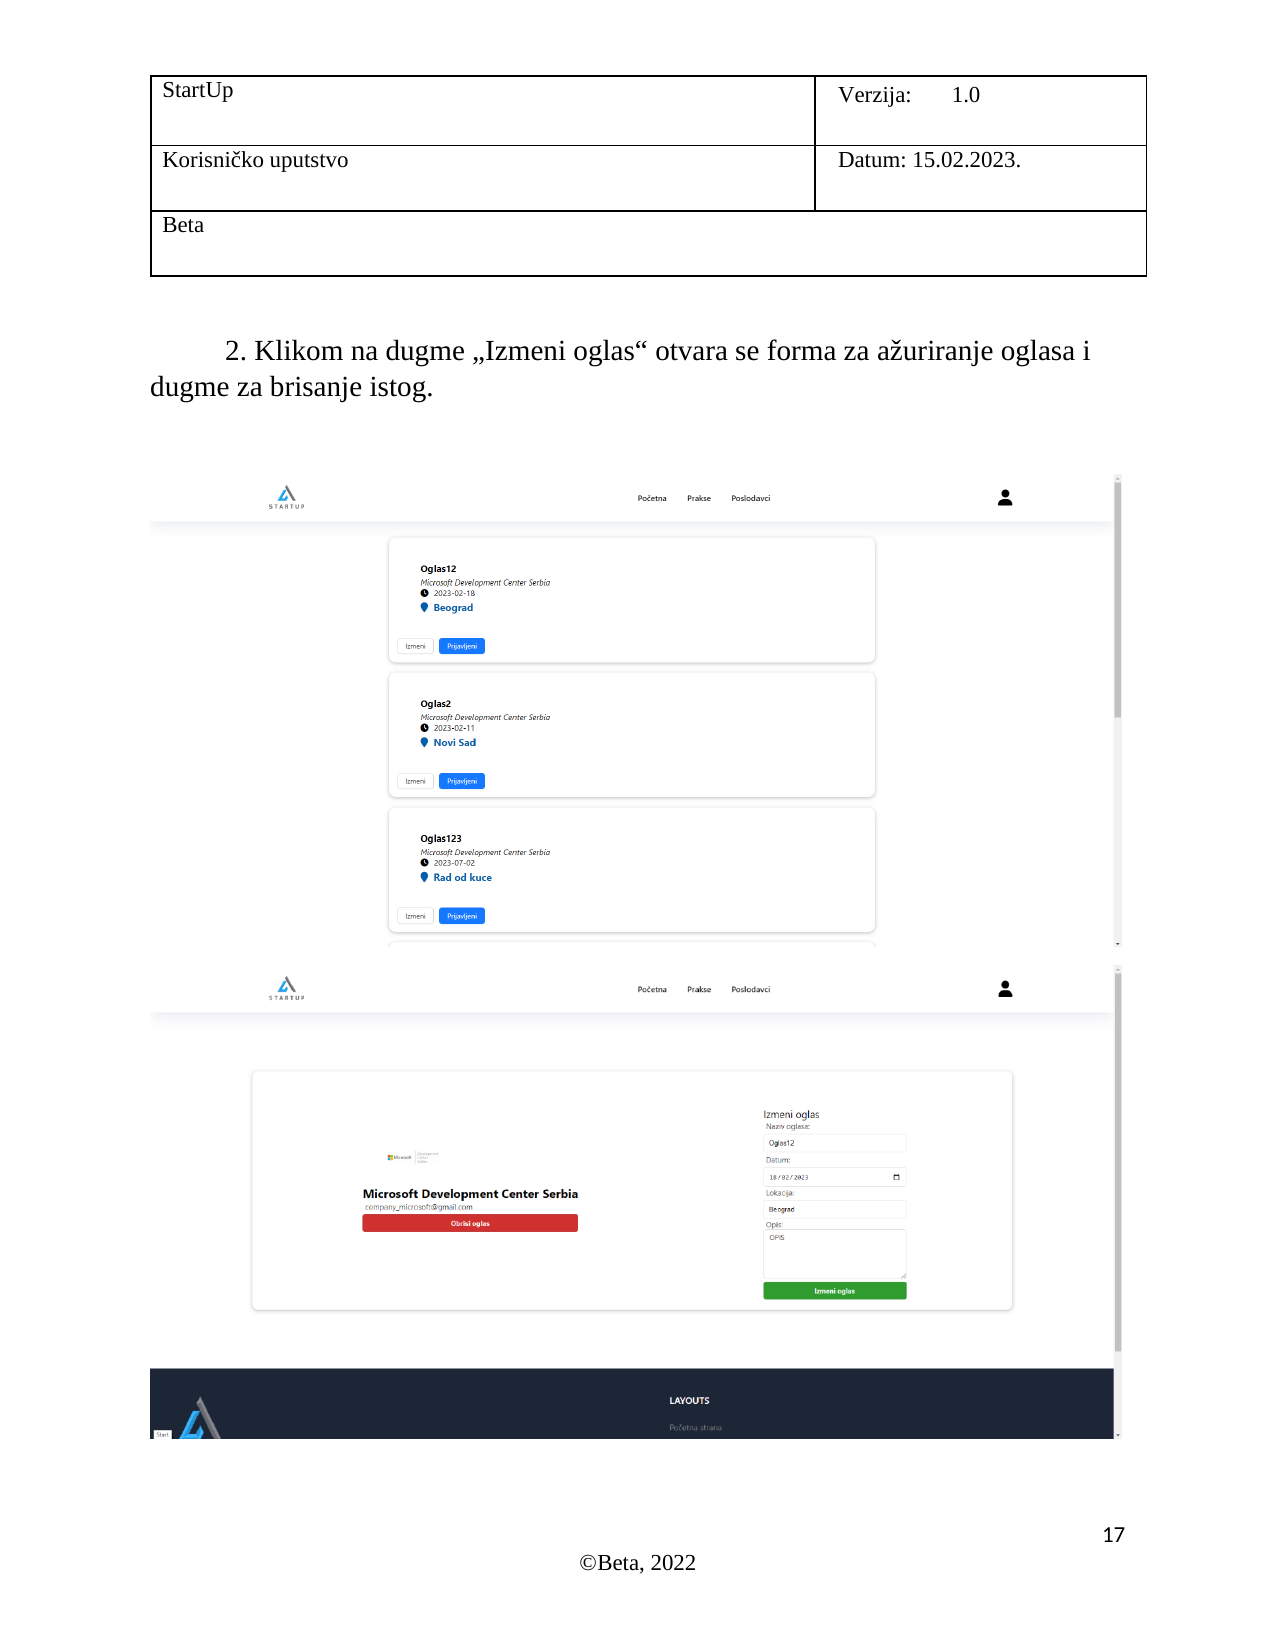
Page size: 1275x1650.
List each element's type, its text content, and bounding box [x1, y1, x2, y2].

picture [150, 965, 1122, 1439]
picture [150, 474, 1122, 947]
text 2. Klikom na dugme „Izmeni oglas“ otvara se forma za ažuriranje oglasa i dugme za brisanje istog. [150, 333, 1125, 403]
